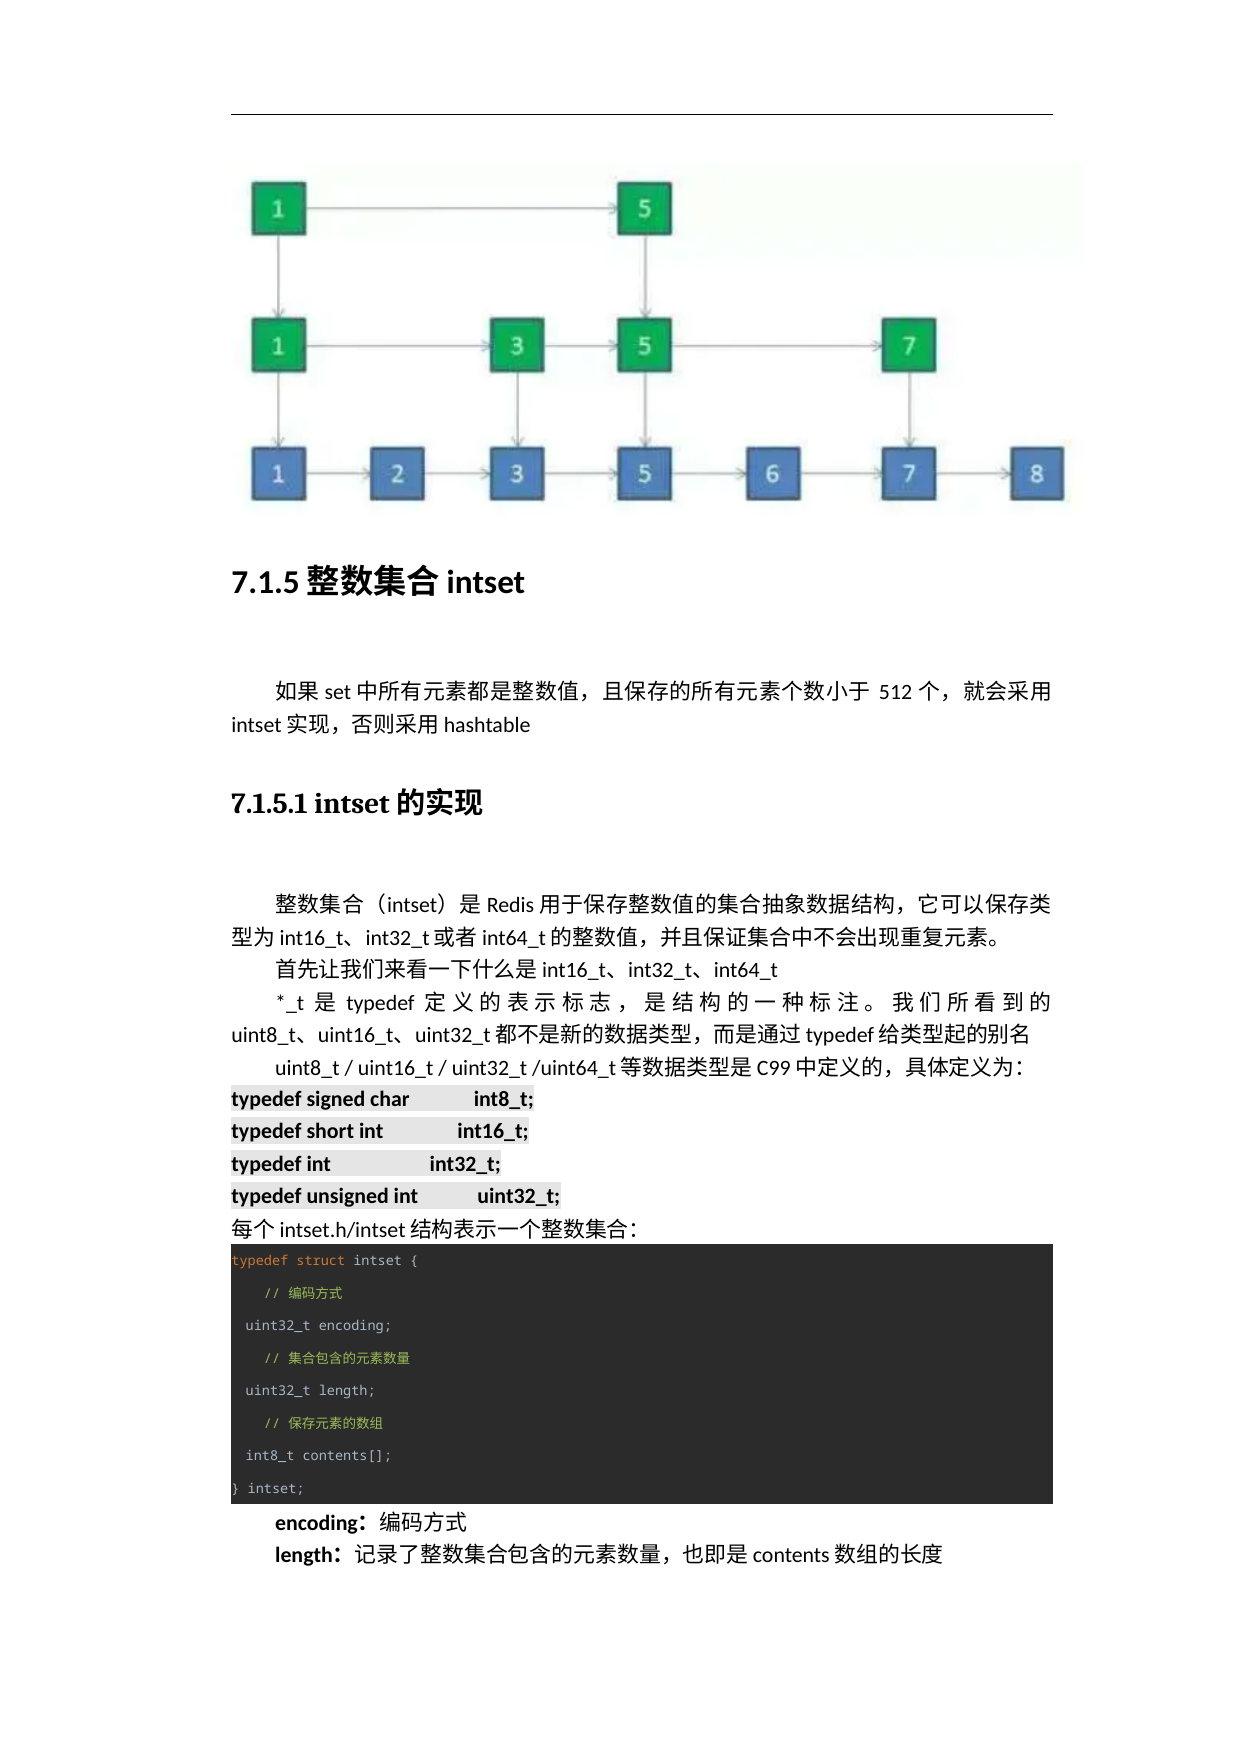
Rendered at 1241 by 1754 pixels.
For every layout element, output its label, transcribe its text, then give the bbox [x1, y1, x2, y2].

text 每个intset.h/intset结构表示一个整数集合： [231, 1212, 1053, 1244]
text length：记录了整数集合包含的元素数量，也即是contents数组的长度 [231, 1537, 1053, 1569]
subtitle 7.1.5.1 intset的实现 [231, 768, 1053, 833]
text encoding：编码方式 [231, 1504, 1053, 1537]
text typedef signed char int8_t; [231, 1082, 1053, 1114]
text typedef int int32_t; [231, 1147, 1053, 1179]
text 首先让我们来看一下什么是int16_t、int32_t、int64_t [231, 952, 1053, 984]
subtitle 7.1.5整数集合intset [231, 547, 1053, 612]
text 如果set中所有元素都是整数值，且保存的所有元素个数小于 512 个，就会采用intset实现，否则采用hashtable [231, 674, 1053, 739]
text uint8_t / uint16_t / uint32_t /uint64_t等数据类型是 C99 中定义的，具体定义为： [231, 1049, 1053, 1082]
text 整数集合（intset）是Redis用于保存整数值的集合抽象数据结构，它可以保存类型为int16_t、int32_t或者int64_t的整数值，并且保证集合中不会出现重复元素。 [231, 887, 1053, 952]
text typedef unsigned int uint32_t; [231, 1179, 1053, 1212]
picture [231, 162, 1085, 517]
text typedef short int int16_t; [231, 1114, 1053, 1147]
text *_t是typedef定义的表示标志，是结构的一种标注。我们所看到的 uint8_t、uint16_t、uint32_t都不是新的数据类型，而是通过typedef给类型起的别名 [231, 984, 1053, 1049]
text typedef struct intset { // 编码方式 uint32_t encoding; // 集合包含的元素数量 uint32_t length; // 保存元素的数组 int8_t contents[]; } intset; [231, 1244, 1053, 1504]
